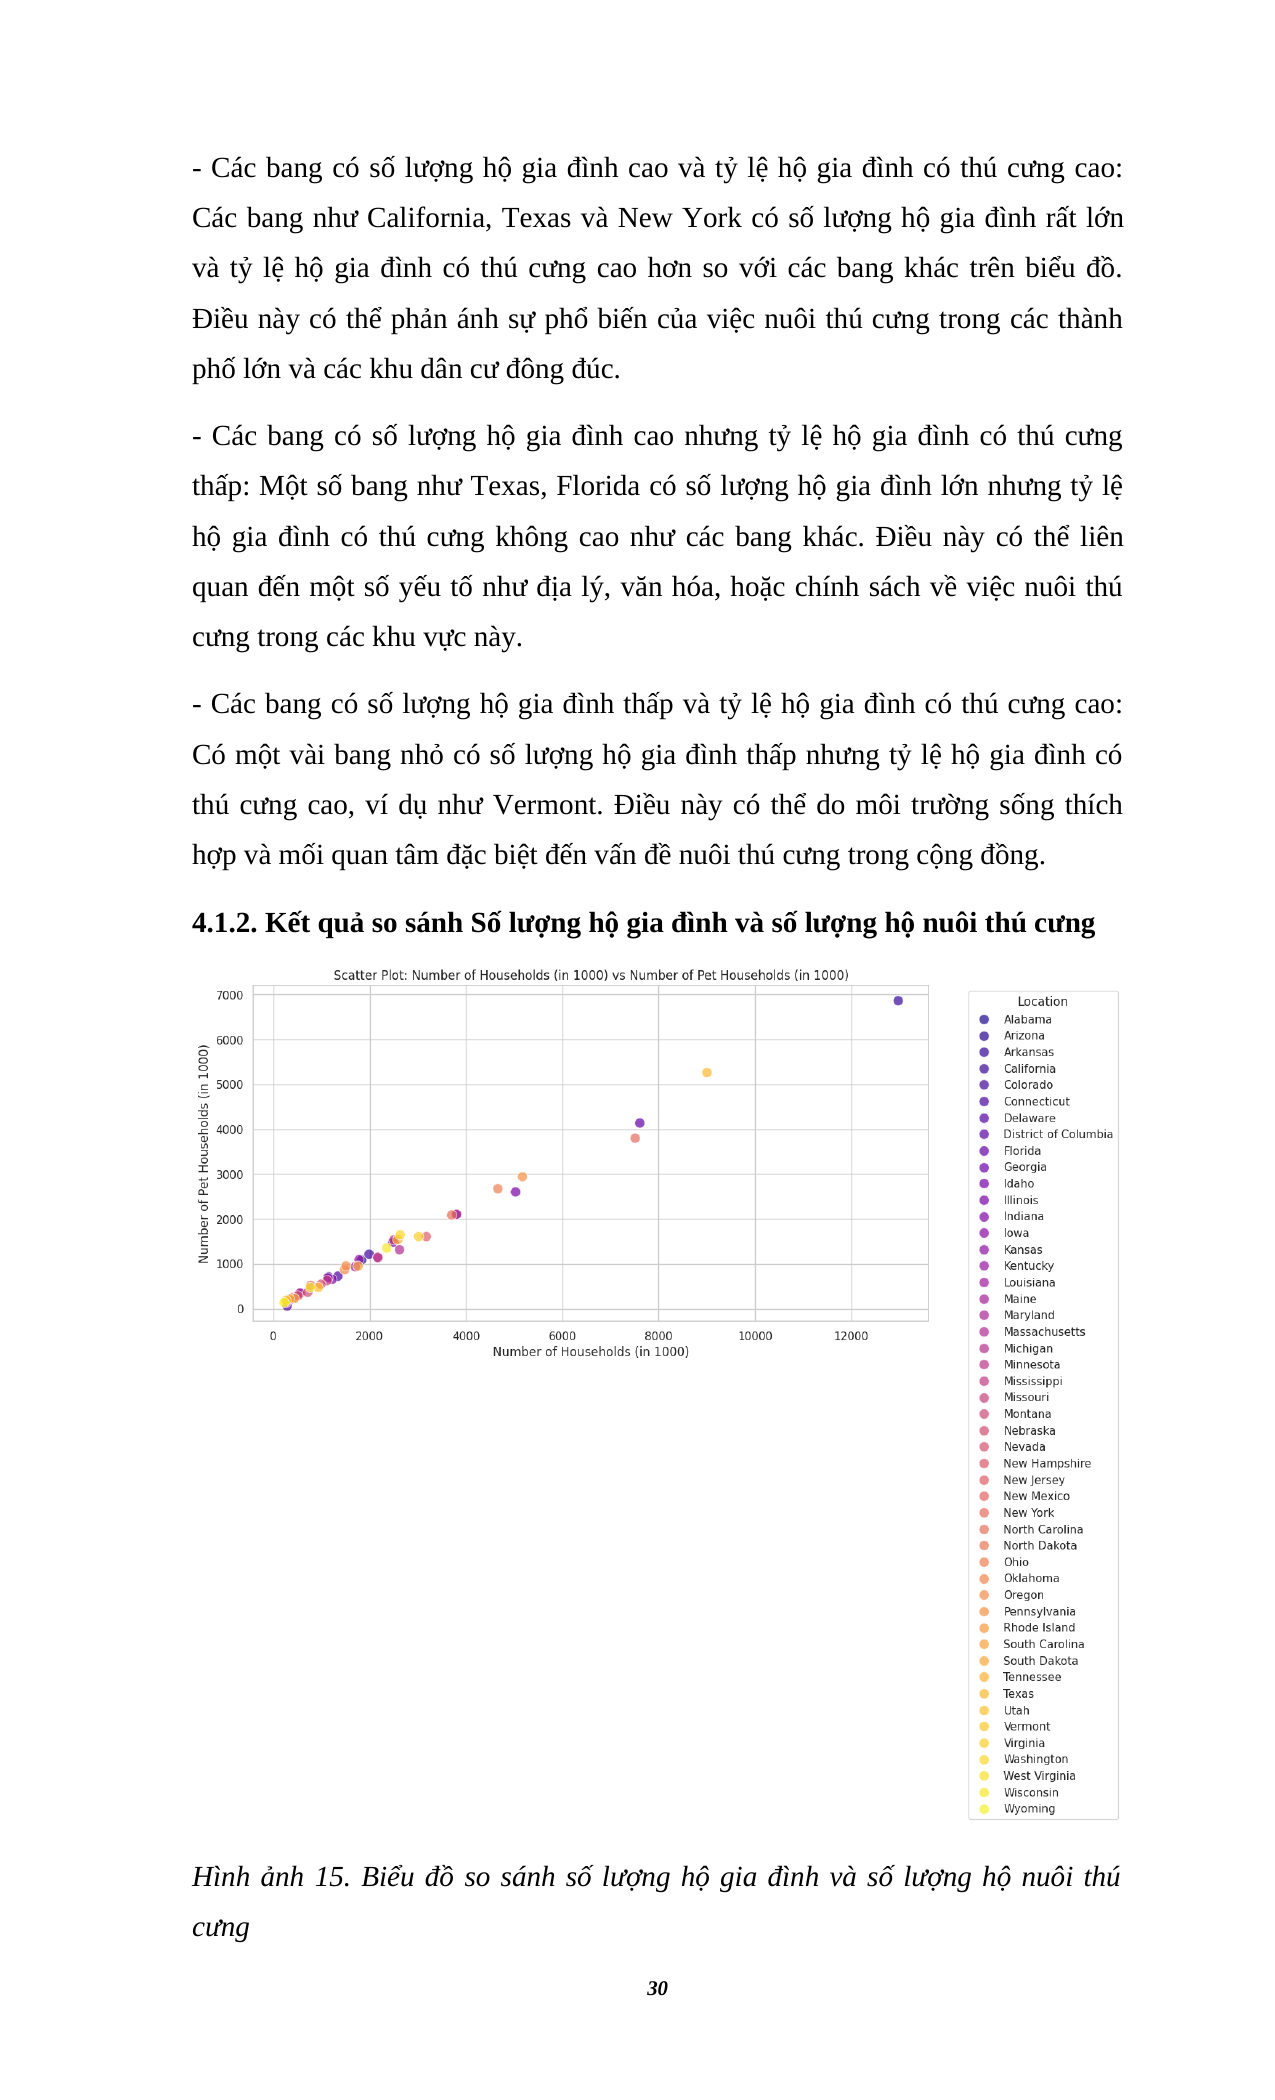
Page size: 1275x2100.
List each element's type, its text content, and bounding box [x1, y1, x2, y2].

text - Các bang có số lượng hộ gia đình thấp và tỷ lệ hộ gia đình có thú cưng cao: Có một vài bang nhỏ có số lượng hộ gia đình thấp nhưng tỷ lệ hộ gia đình có thú cưng cao, ví dụ như Vermont. Điều này có thể do môi trường sống thích hợp và mối quan tâm đặc biệt đến vấn đề nuôi thú cưng trong cộng đồng. [192, 686, 1125, 871]
text - Các bang có số lượng hộ gia đình cao nhưng tỷ lệ hộ gia đình có thú cưng thấp: Một số bang như Texas, Florida có số lượng hộ gia đình lớn nhưng tỷ lệ hộ gia đình có thú cưng không cao như các bang khác. Điều này có thể liên quan đến một số yếu tố như địa lý, văn hóa, hoặc chính sách về việc nuôi thú cưng trong các khu vực này. [192, 418, 1125, 653]
text - Các bang có số lượng hộ gia đình cao và tỷ lệ hộ gia đình có thú cưng cao: Các bang như California, Texas và New York có số lượng hộ gia đình rất lớn và tỷ lệ hộ gia đình có thú cưng cao hơn so với các bang khác trên biểu đồ. Điều này có thể phản ánh sự phổ biến của việc nuôi thú cưng trong các thành phố lớn và các khu dân cư đông đúc. [192, 150, 1125, 385]
picture [191, 962, 1125, 1826]
text Hình ảnh 15. Biểu đồ so sánh số lượng hộ gia đình và số lượng hộ nuôi thú cưng [192, 1859, 1125, 1942]
subtitle 4.1.2. Kết quả so sánh Số lượng hộ gia đình và số lượng hộ nuôi thú cưng [192, 913, 1125, 938]
